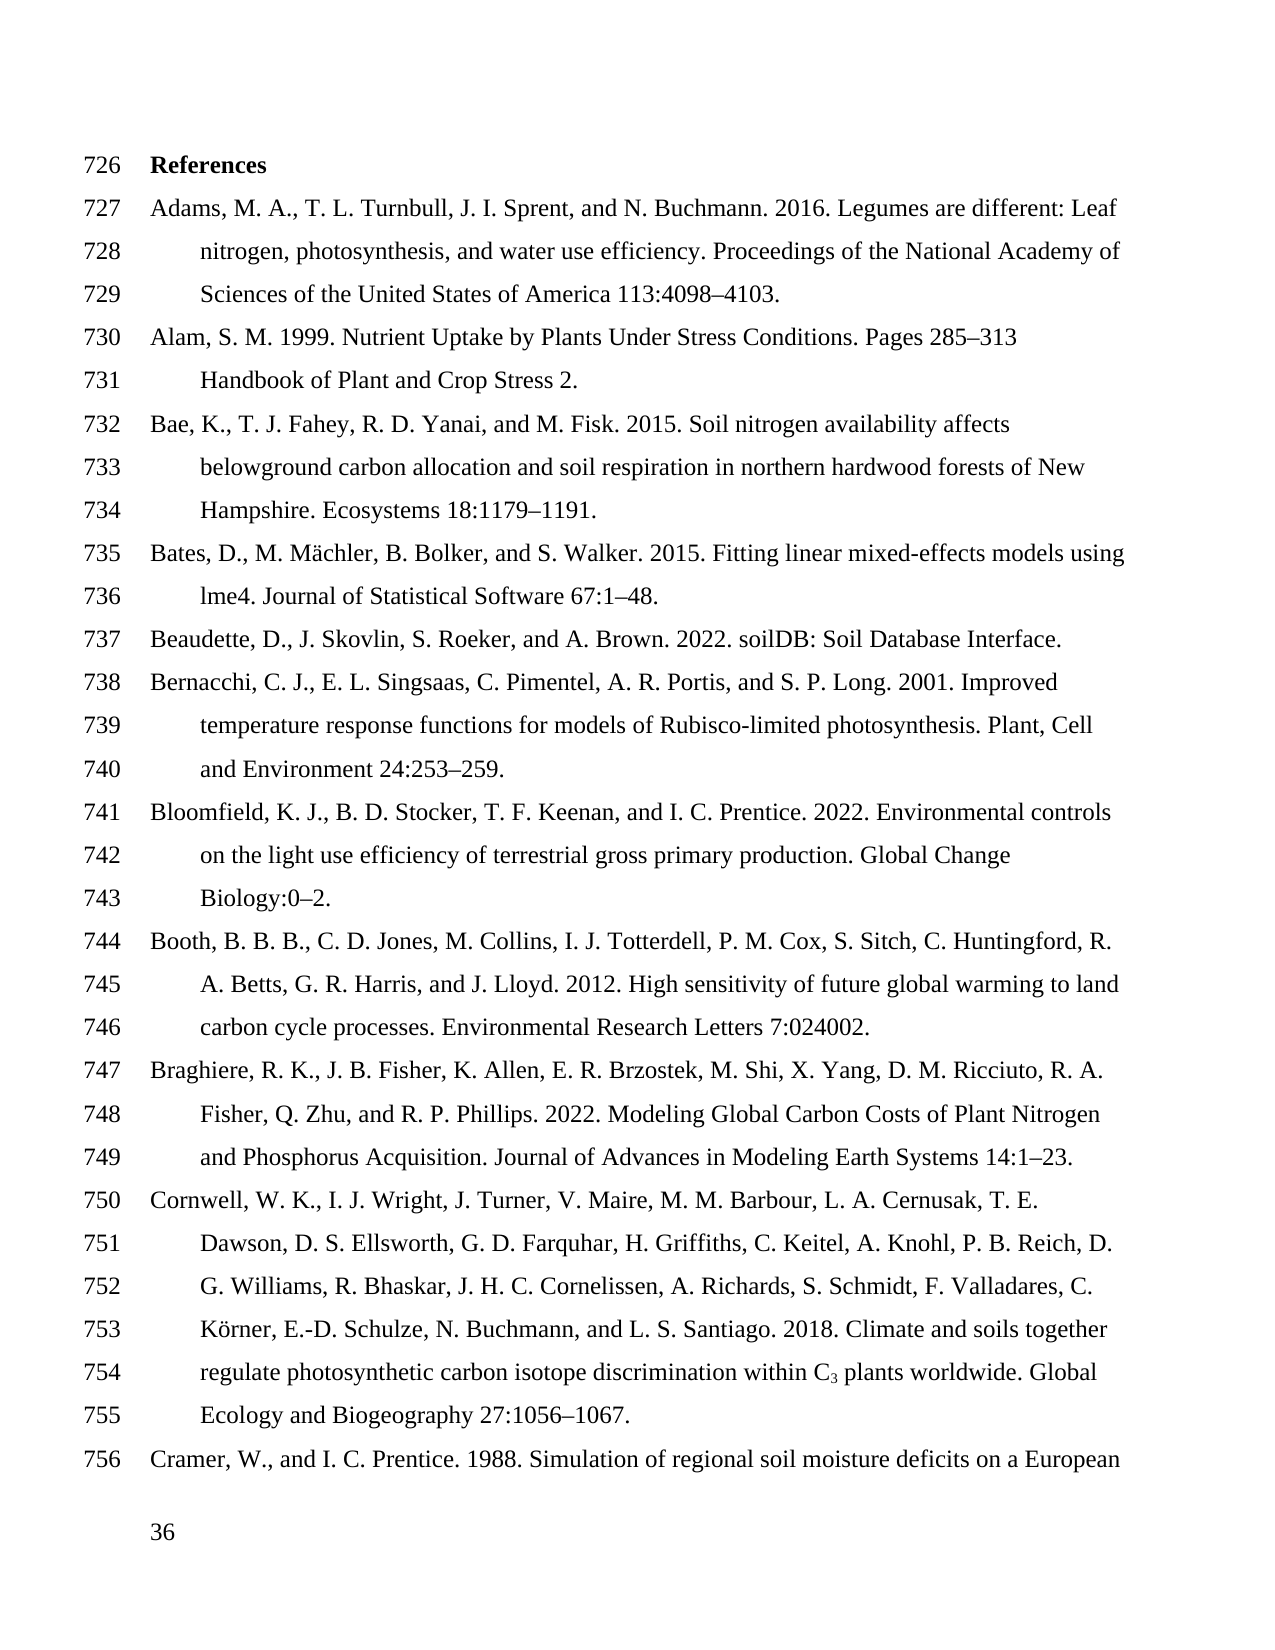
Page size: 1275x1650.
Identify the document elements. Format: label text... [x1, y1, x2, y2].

text Booth, B. B. B., C. D. Jones, M. Collins, I. J. Totterdell, P. M. Cox, S. Sitch, C. Huntingford, R. A. Betts, G. R. Harris, and J. Lloyd. 2012. High sensitivity of future global warming to land carbon cycle processes. Environmental Research Letters 7:024002. [150, 926, 1125, 1041]
text Adams, M. A., T. L. Turnbull, J. I. Sprent, and N. Buchmann. 2016. Legumes are different: Leaf nitrogen, photosynthesis, and water use efficiency. Proceedings of the National Academy of Sciences of the United States of America 113:4098–4103. [150, 193, 1125, 308]
text Beaudette, D., J. Skovlin, S. Roeker, and A. Brown. 2022. soilDB: Soil Database Interface. [150, 624, 1125, 653]
text Bates, D., M. Mächler, B. Bolker, and S. Walker. 2015. Fitting linear mixed-effects models using lme4. Journal of Statistical Software 67:1–48. [150, 538, 1125, 610]
text Cornwell, W. K., I. J. Wright, J. Turner, V. Maire, M. M. Barbour, L. A. Cernusak, T. E. Dawson, D. S. Ellsworth, G. D. Farquhar, H. Griffiths, C. Keitel, A. Knohl, P. B. Reich, D. G. Williams, R. Bhaskar, J. H. C. Cornelissen, A. Richards, S. Schmidt, F. Valladares, C. Körner, E.-D. Schulze, N. Buchmann, and L. S. Santiago. 2018. Climate and soils together regulate photosynthetic carbon isotope discrimination within C3 plants worldwide. Global Ecology and Biogeography 27:1056–1067. [150, 1185, 1125, 1429]
text References [150, 150, 1125, 179]
text Braghiere, R. K., J. B. Fisher, K. Allen, E. R. Brzostek, M. Shi, X. Yang, D. M. Ricciuto, R. A. Fisher, Q. Zhu, and R. P. Phillips. 2022. Modeling Global Carbon Costs of Plant Nitrogen and Phosphorus Acquisition. Journal of Advances in Modeling Earth Systems 14:1–23. [150, 1056, 1125, 1171]
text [150, 1444, 1125, 1472]
text Bernacchi, C. J., E. L. Singsaas, C. Pimentel, A. R. Portis, and S. P. Long. 2001. Improved temperature response functions for models of Rubisco-limited photosynthesis. Plant, Cell and Environment 24:253–259. [150, 667, 1125, 782]
text Bloomfield, K. J., B. D. Stocker, T. F. Keenan, and I. C. Prentice. 2022. Environmental controls on the light use efficiency of terrestrial gross primary production. Global Change Biology:0–2. [150, 797, 1125, 912]
text Alam, S. M. 1999. Nutrient Uptake by Plants Under Stress Conditions. Pages 285–313 Handbook of Plant and Crop Stress 2. [150, 322, 1125, 394]
text Bae, K., T. J. Fahey, R. D. Yanai, and M. Fisk. 2015. Soil nitrogen availability affects belowground carbon allocation and soil respiration in northern hardwood forests of New Hampshire. Ecosystems 18:1179–1191. [150, 409, 1125, 524]
